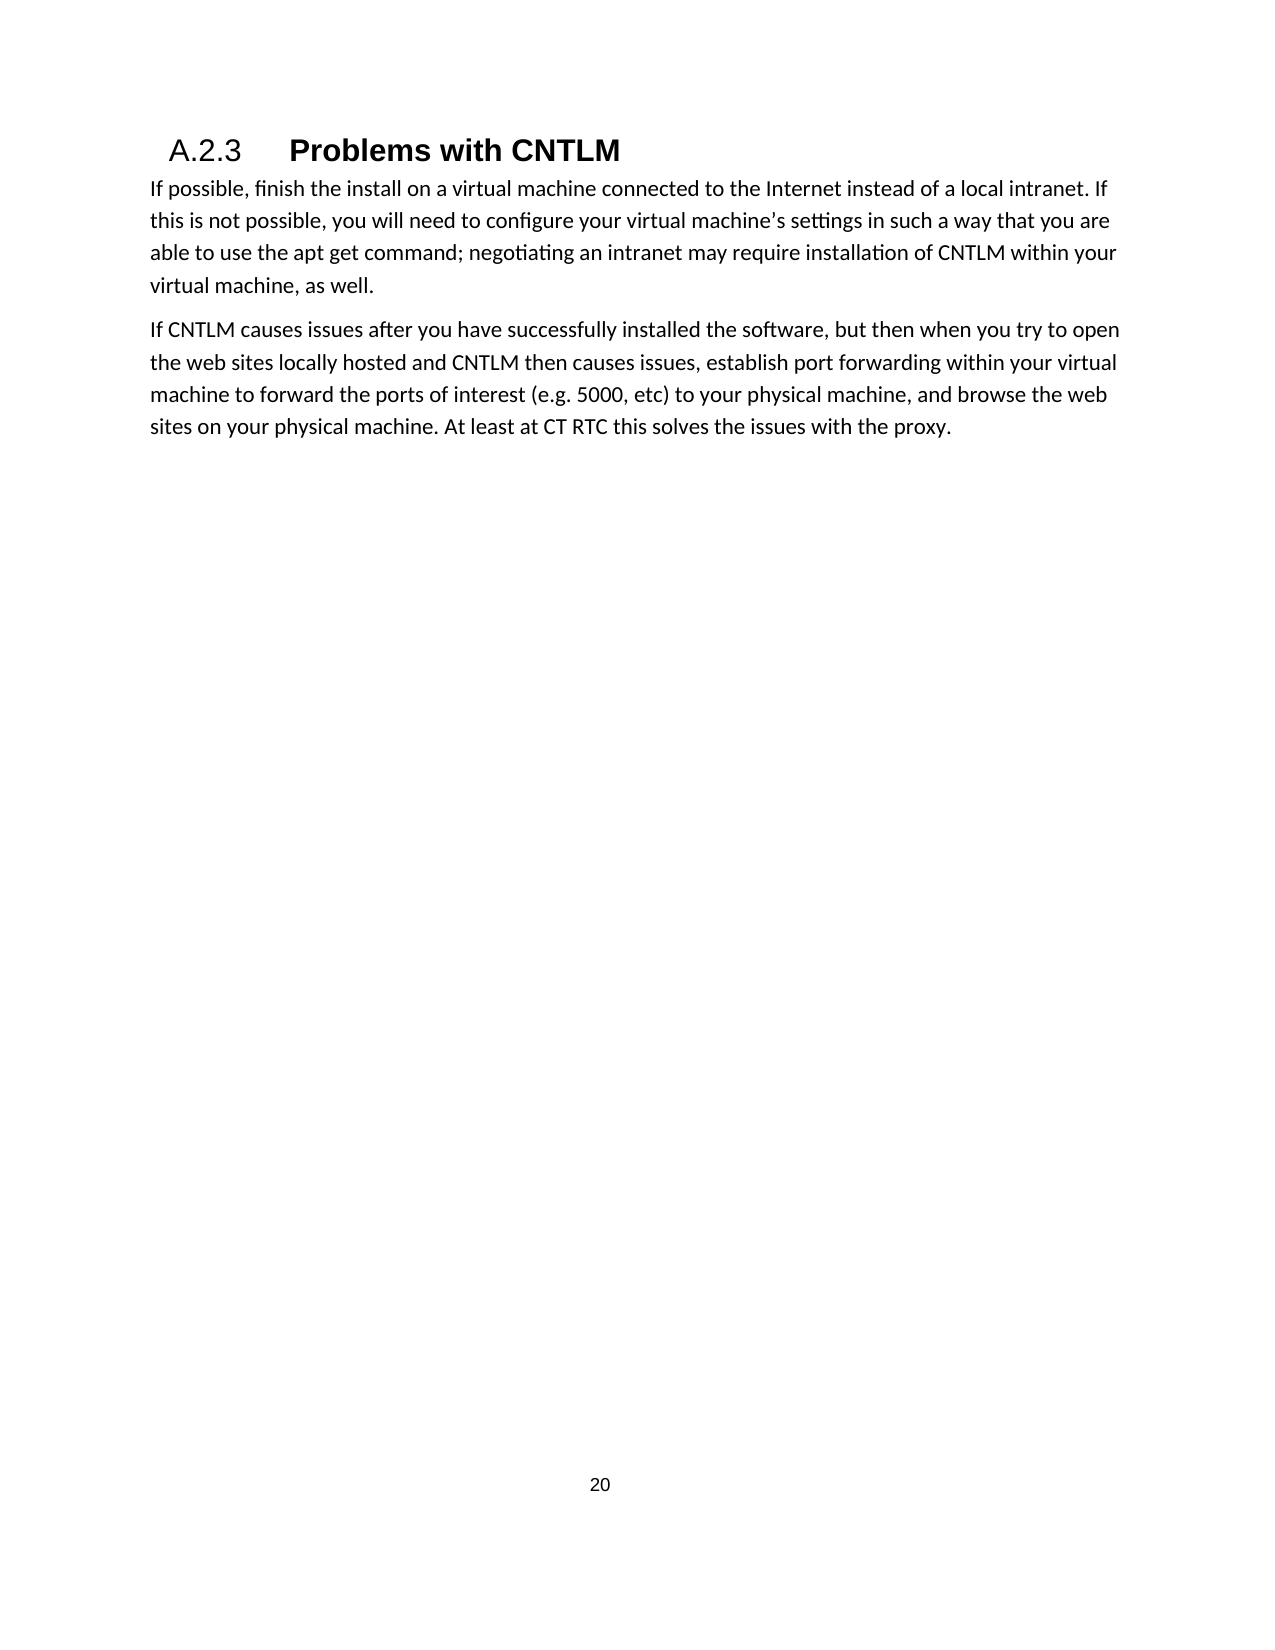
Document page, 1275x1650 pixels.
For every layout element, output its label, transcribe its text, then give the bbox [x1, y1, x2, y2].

subtitle Problems with CNTLM [169, 132, 1125, 168]
text If CNTLM causes issues after you have successfully installed the software, but then when you try to open the web sites locally hosted and CNTLM then causes issues, establish port forwarding within your virtual machine to forward the ports of interest (e.g. 5000, etc) to your physical machine, and browse the web sites on your physical machine. At least at CT RTC this solves the issues with the proxy. [150, 315, 1125, 440]
text If possible, finish the install on a virtual machine connected to the Internet instead of a local intranet. If this is not possible, you will need to configure your virtual machine’s settings in such a way that you are able to use the apt get command; negotiating an intranet may require installation of CNTLM within your virtual machine, as well. [150, 174, 1125, 299]
